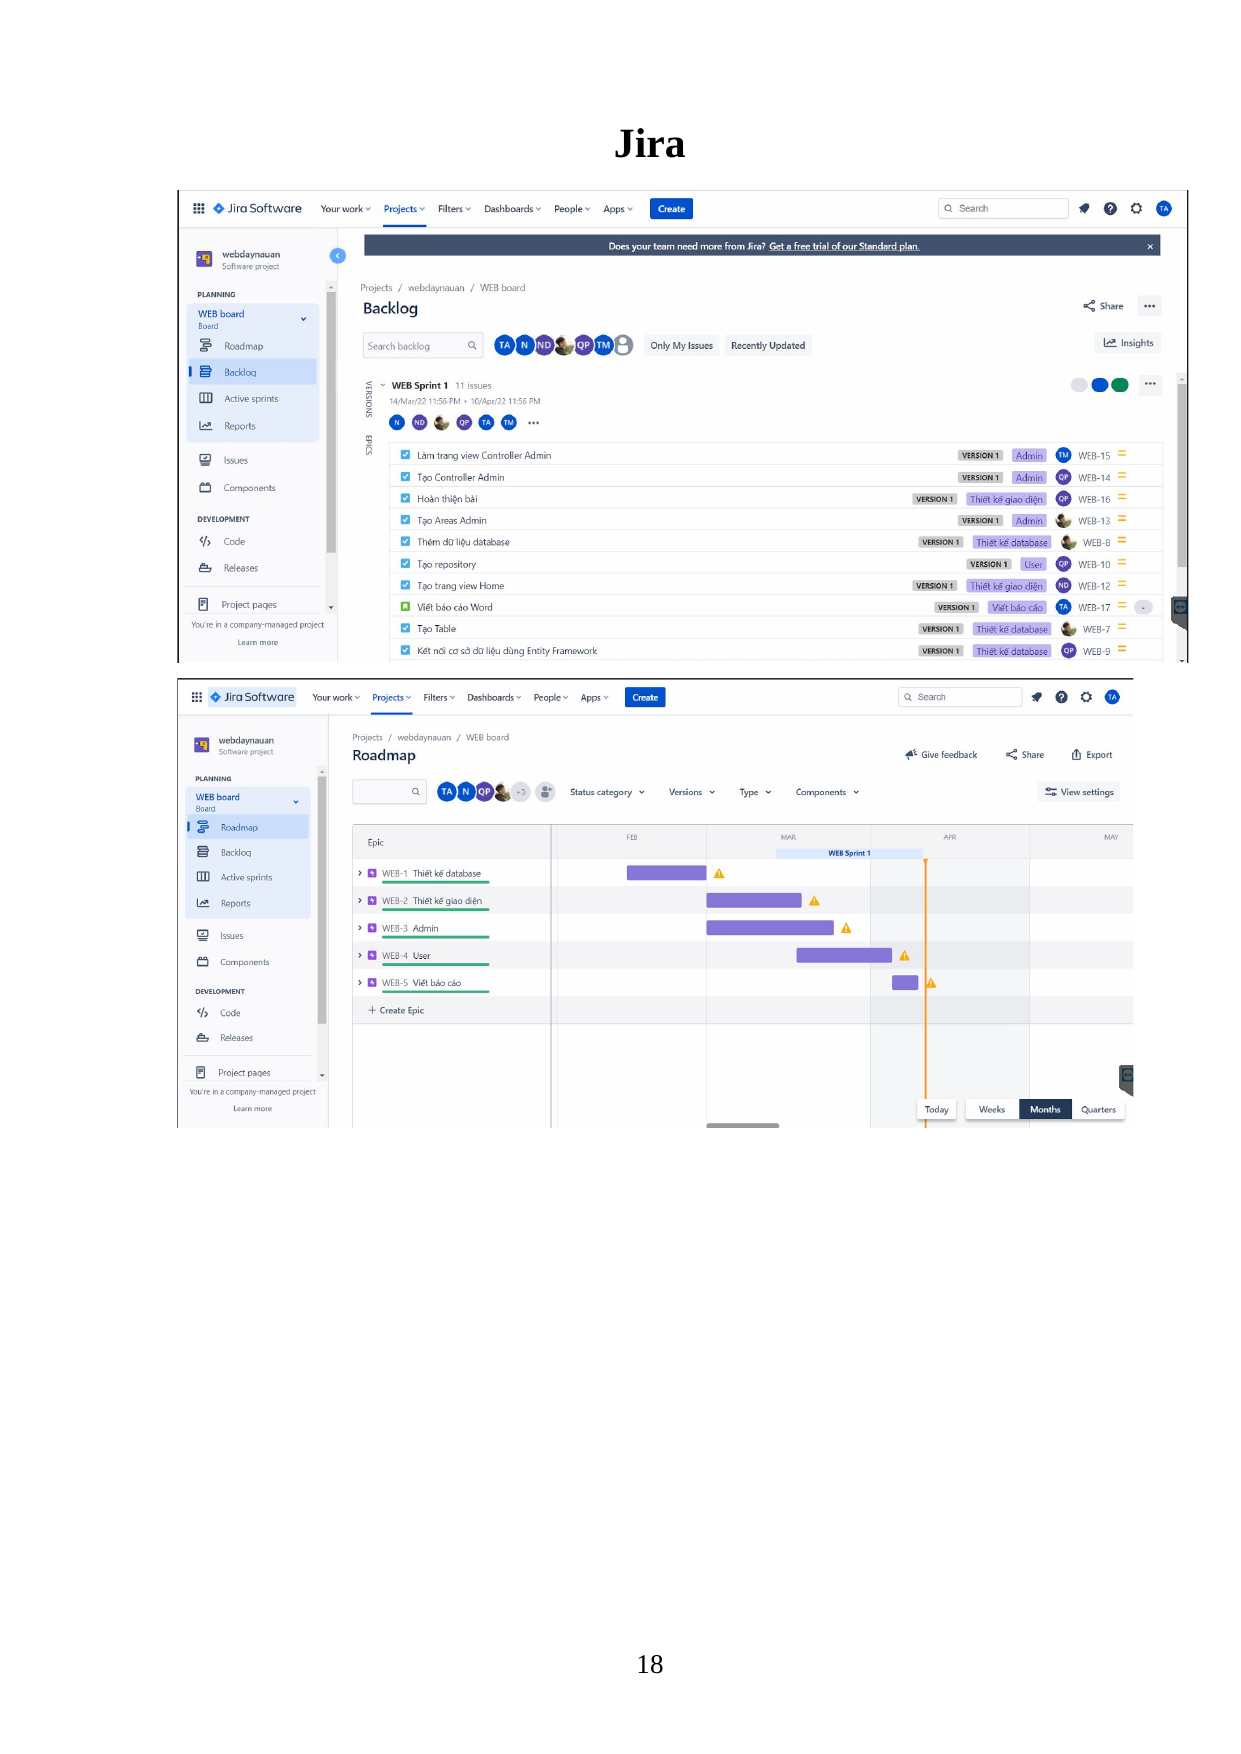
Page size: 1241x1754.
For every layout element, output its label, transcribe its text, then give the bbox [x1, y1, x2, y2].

picture [177, 190, 1189, 663]
text Jira [177, 118, 1122, 166]
picture [177, 678, 1134, 1128]
